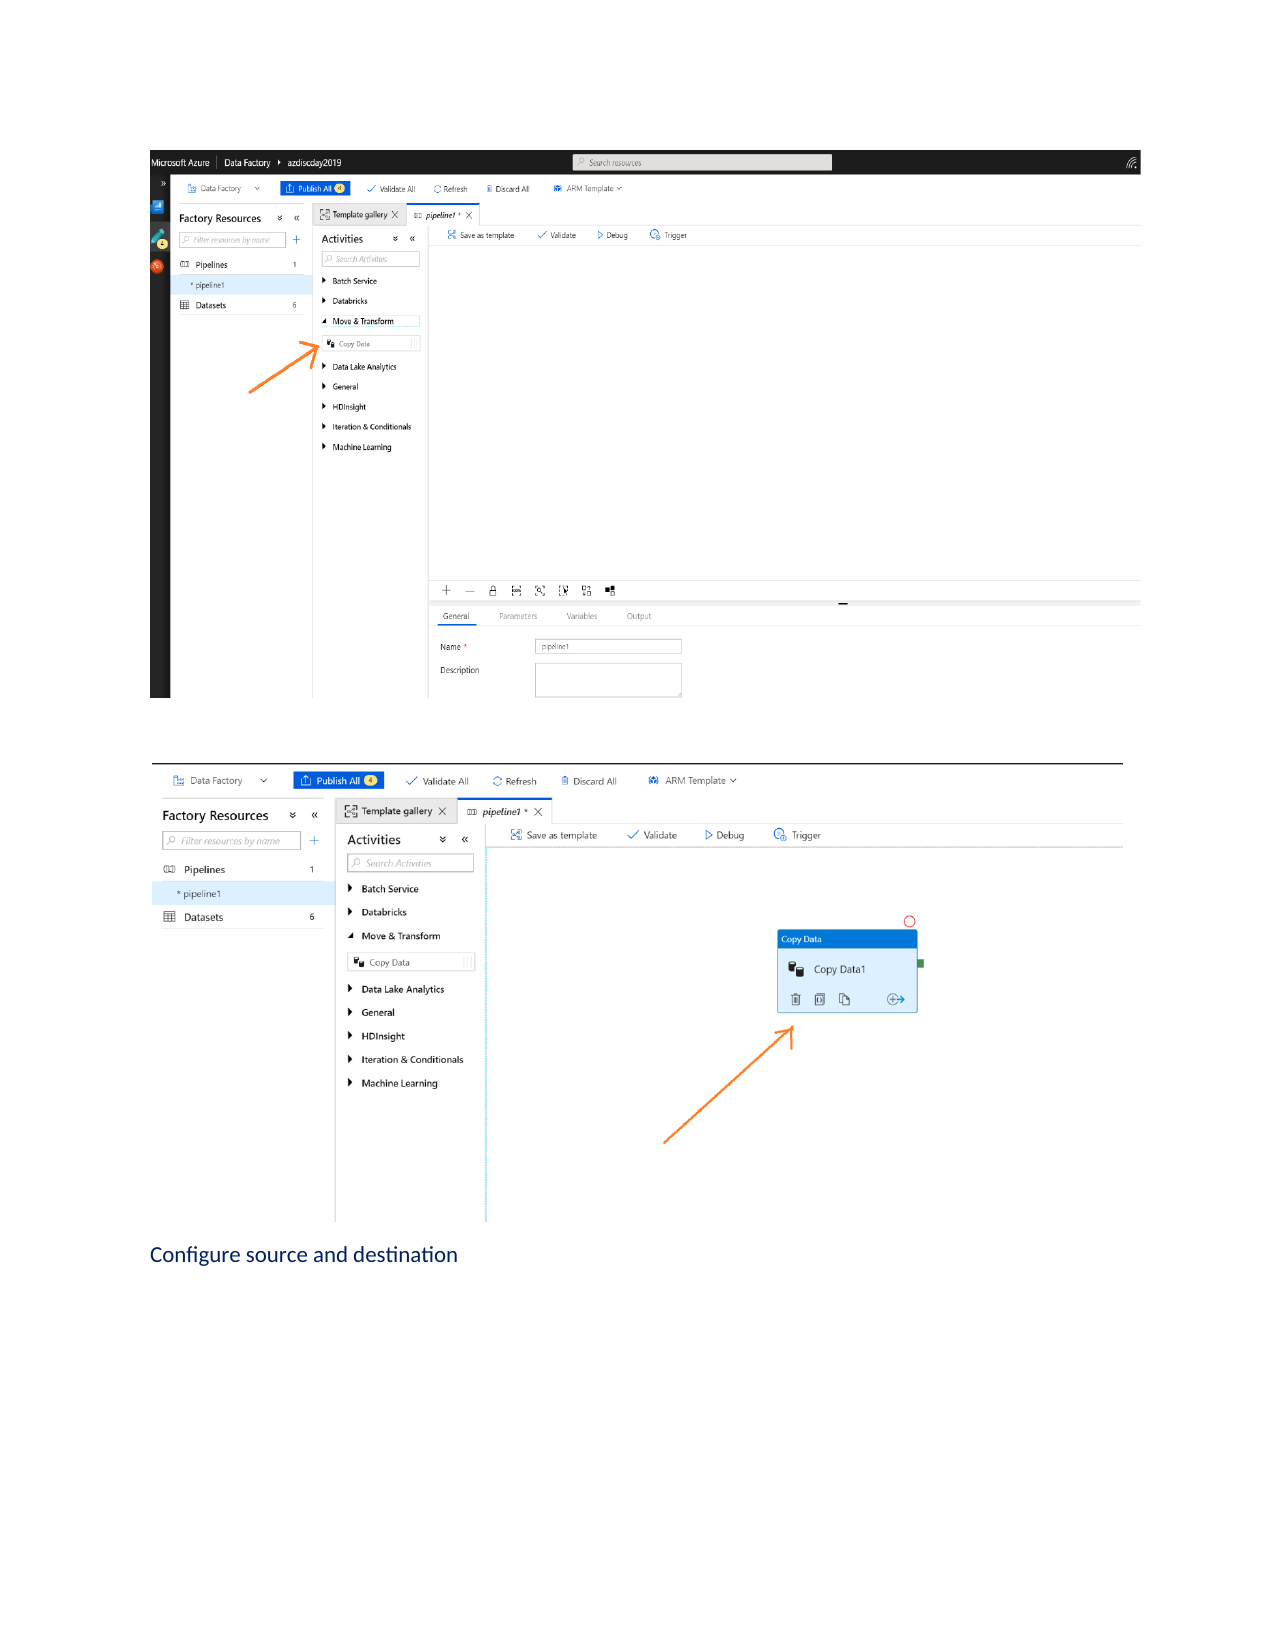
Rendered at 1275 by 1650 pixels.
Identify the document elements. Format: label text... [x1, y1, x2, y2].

picture [150, 150, 1141, 698]
picture [152, 763, 1123, 1222]
text Configure source and destination [150, 1240, 1125, 1268]
